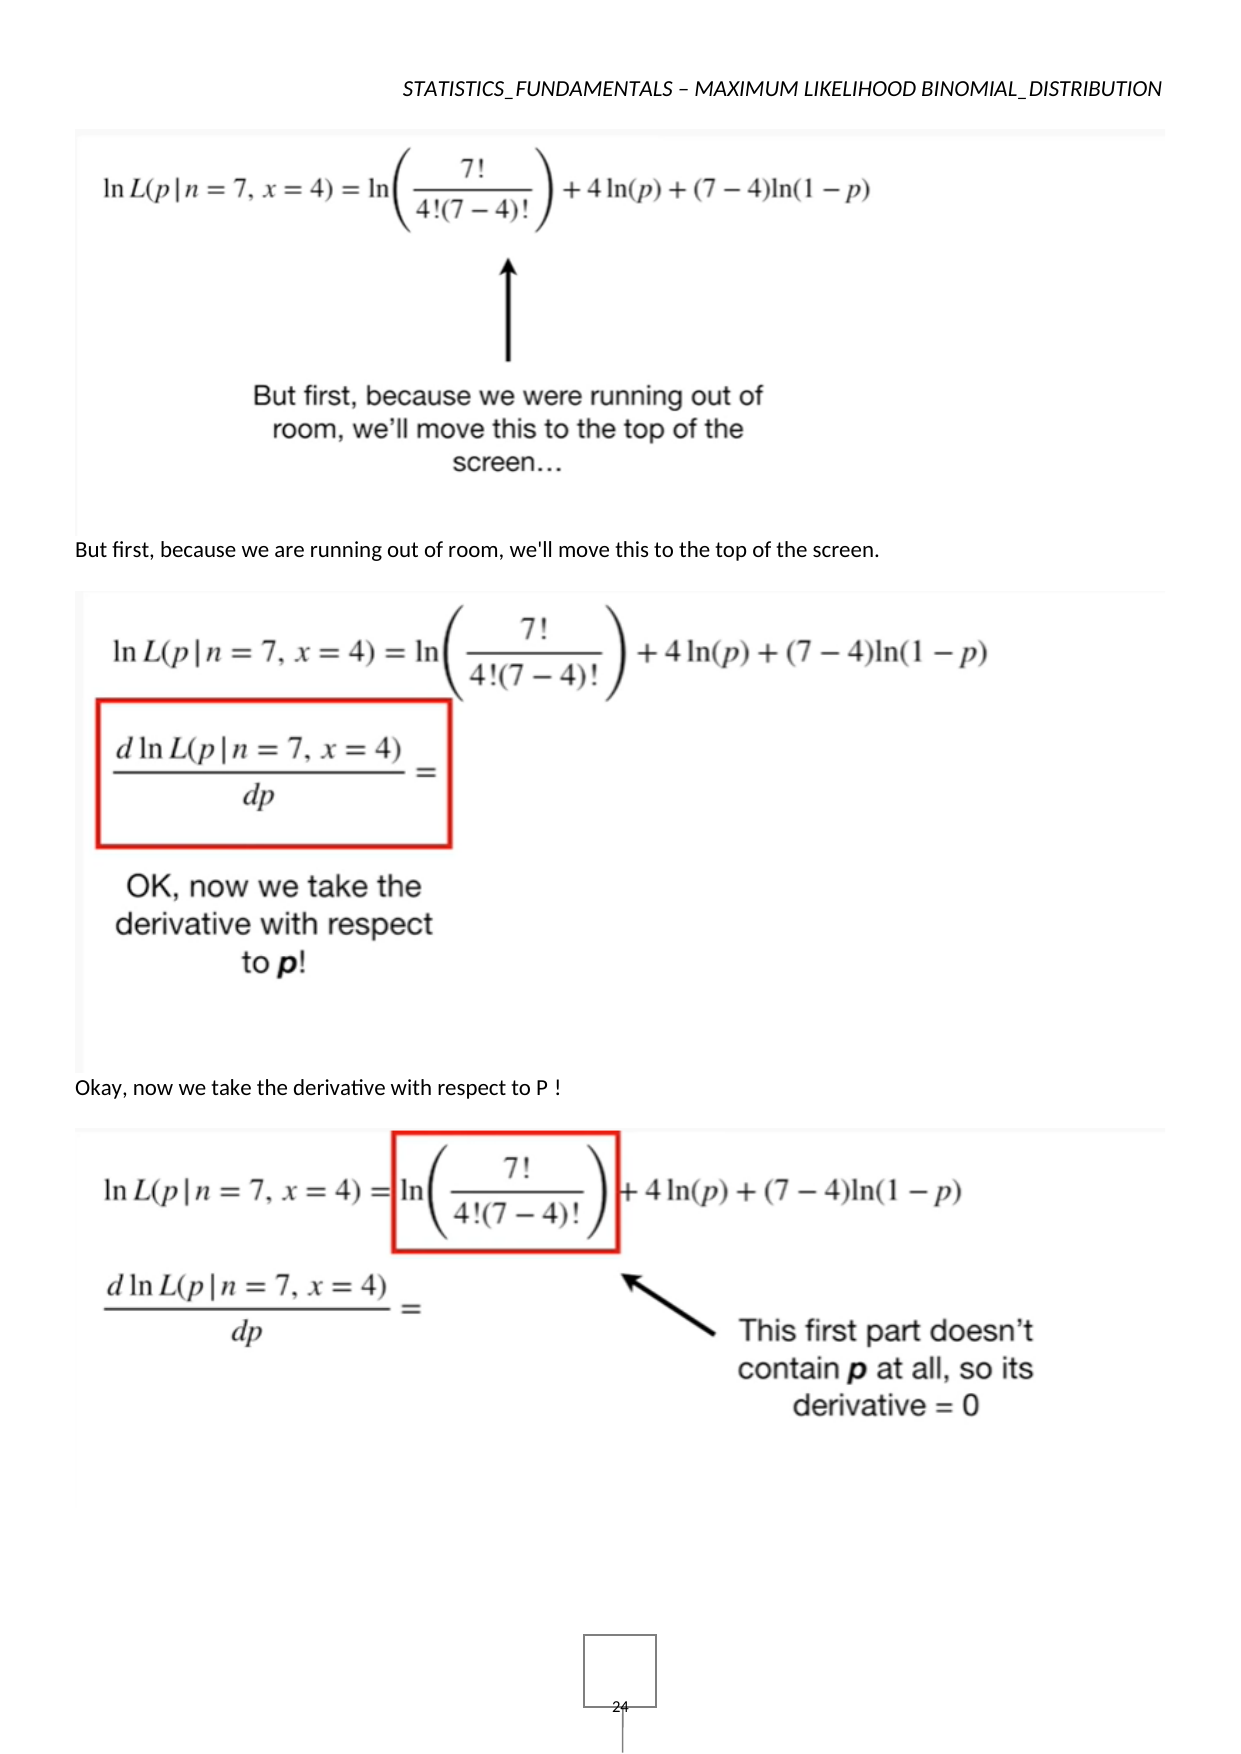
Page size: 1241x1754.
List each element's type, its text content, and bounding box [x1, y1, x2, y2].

text Okay, now we take the derivative with respect to P ! [75, 1073, 1165, 1101]
text But first, because we are running out of room, we'll move this to the top of the screen. [75, 536, 1165, 563]
picture [75, 591, 1166, 1073]
picture [75, 129, 1166, 536]
picture [75, 1128, 1166, 1508]
